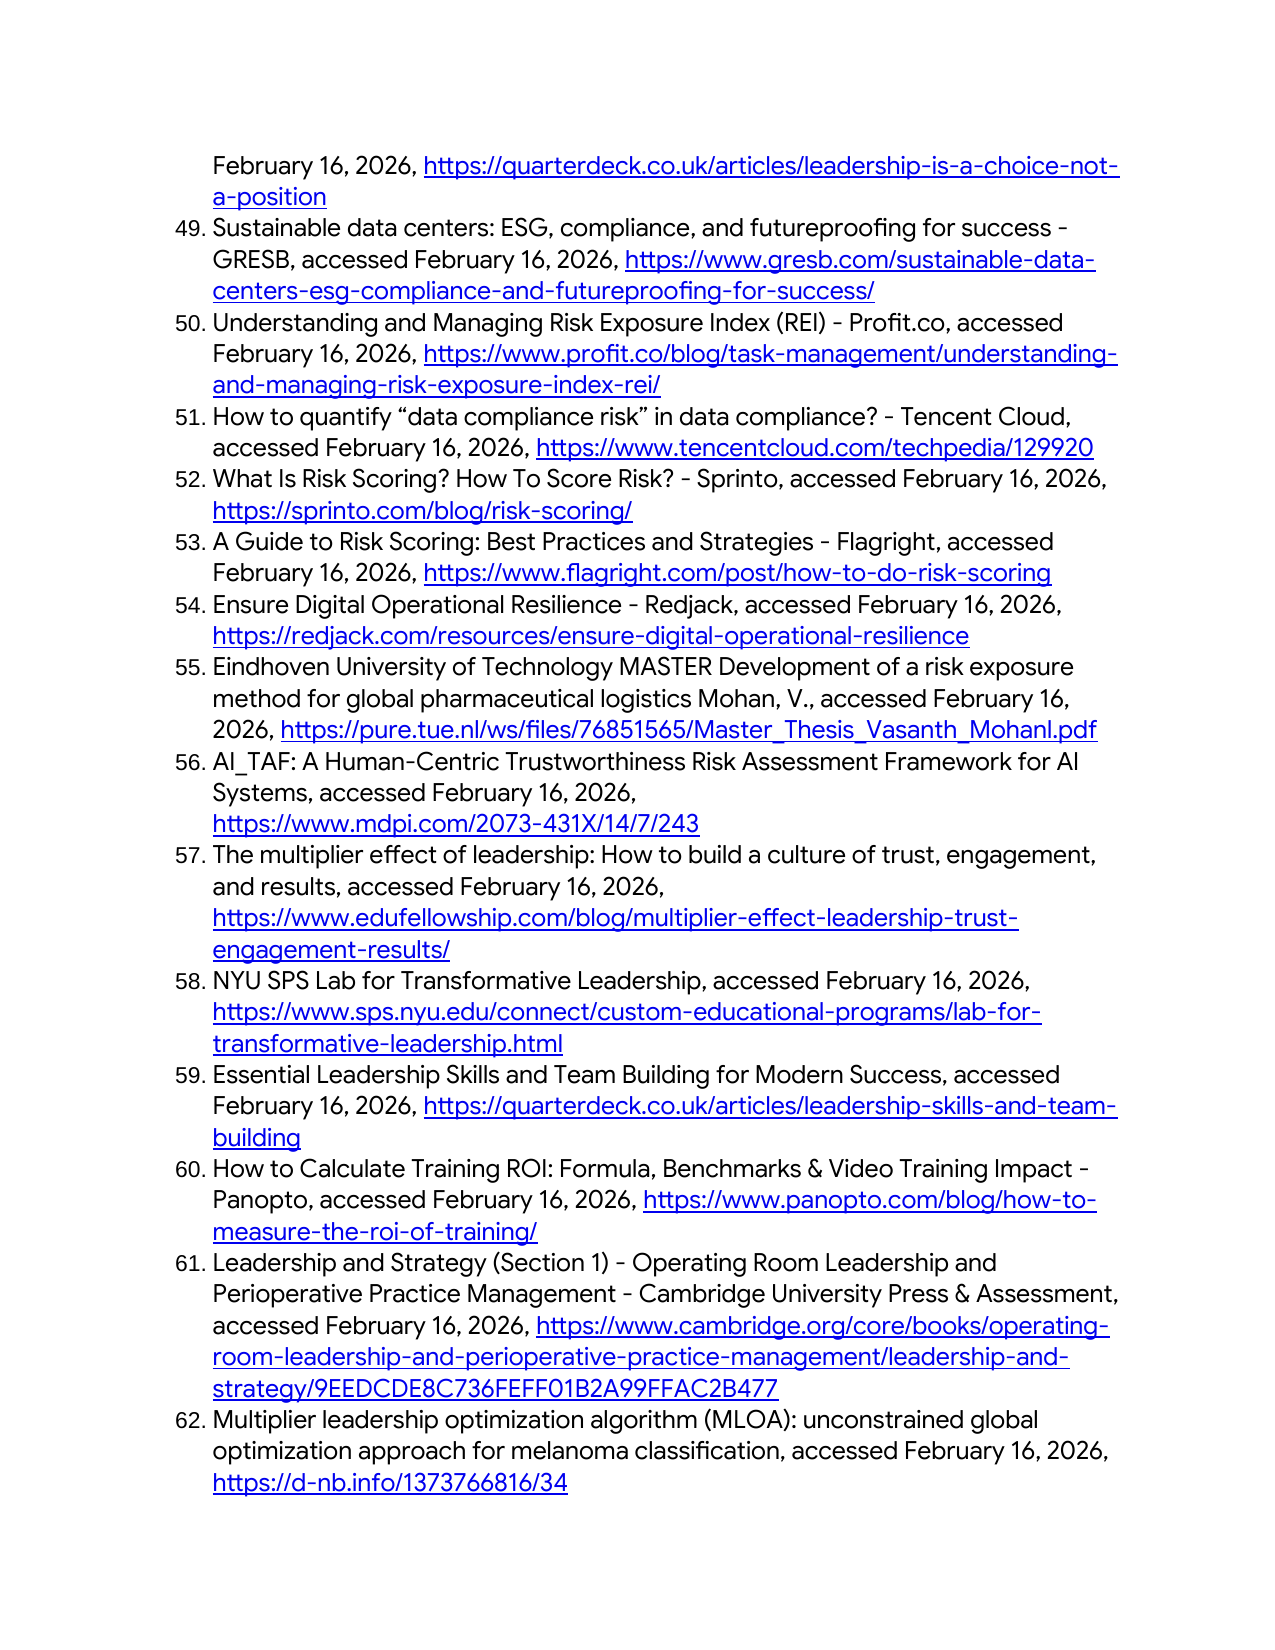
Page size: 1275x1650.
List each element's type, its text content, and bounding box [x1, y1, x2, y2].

list NYU SPS Lab for Transformative Leadership, accessed February 16, 2026, https://www.sps.nyu.edu/connect/custom-educational-programs/lab-for-transformative-leadership.html [175, 965, 1125, 1059]
list Leadership and Strategy (Section 1) - Operating Room Leadership and Perioperative Practice Management - Cambridge University Press & Assessment, accessed February 16, 2026, https://www.cambridge.org/core/books/operating-room-leadership-and-perioperative-practice-management/leadership-and-strategy/9EEDCDE8C736FEFF01B2A99FFAC2B477 [175, 1247, 1125, 1404]
list Sustainable data centers: ESG, compliance, and futureproofing for success - GRESB, accessed February 16, 2026, https://www.gresb.com/sustainable-data-centers-esg-compliance-and-futureproofing-for-success/ [175, 213, 1125, 307]
list Essential Leadership Skills and Team Building for Modern Success, accessed February 16, 2026, https://quarterdeck.co.uk/articles/leadership-skills-and-team-building [175, 1059, 1125, 1153]
list How to Calculate Training ROI: Formula, Benchmarks & Video Training Impact - Panopto, accessed February 16, 2026, https://www.panopto.com/blog/how-to-measure-the-roi-of-training/ [175, 1153, 1125, 1247]
list The multiplier effect of leadership: How to build a culture of trust, engagement, and results, accessed February 16, 2026, https://www.edufellowship.com/blog/multiplier-effect-leadership-trust-engagement-results/ [175, 840, 1125, 965]
list A Guide to Risk Scoring: Best Practices and Strategies - Flagright, accessed February 16, 2026, https://www.flagright.com/post/how-to-do-risk-scoring [175, 526, 1125, 589]
list Eindhoven University of Technology MASTER Development of a risk exposure method for global pharmaceutical logistics Mohan, V., accessed February 16, 2026, https://pure.tue.nl/ws/files/76851565/Master_Thesis_Vasanth_Mohanl.pdf [175, 652, 1125, 746]
list AI_TAF: A Human-Centric Trustworthiness Risk Assessment Framework for AI Systems, accessed February 16, 2026, https://www.mdpi.com/2073-431X/14/7/243 [175, 746, 1125, 840]
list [175, 150, 1125, 213]
list Ensure Digital Operational Resilience - Redjack, accessed February 16, 2026, https://redjack.com/resources/ensure-digital-operational-resilience [175, 589, 1125, 652]
list Multiplier leadership optimization algorithm (MLOA): unconstrained global optimization approach for melanoma classification, accessed February 16, 2026, https://d-nb.info/1373766816/34 [175, 1404, 1125, 1498]
list What Is Risk Scoring? How To Score Risk? - Sprinto, accessed February 16, 2026, https://sprinto.com/blog/risk-scoring/ [175, 463, 1125, 526]
list How to quantify “data compliance risk” in data compliance? - Tencent Cloud, accessed February 16, 2026, https://www.tencentcloud.com/techpedia/129920 [175, 401, 1125, 463]
list Understanding and Managing Risk Exposure Index (REI) - Profit.co, accessed February 16, 2026, https://www.profit.co/blog/task-management/understanding-and-managing-risk-exposure-index-rei/ [175, 307, 1125, 401]
